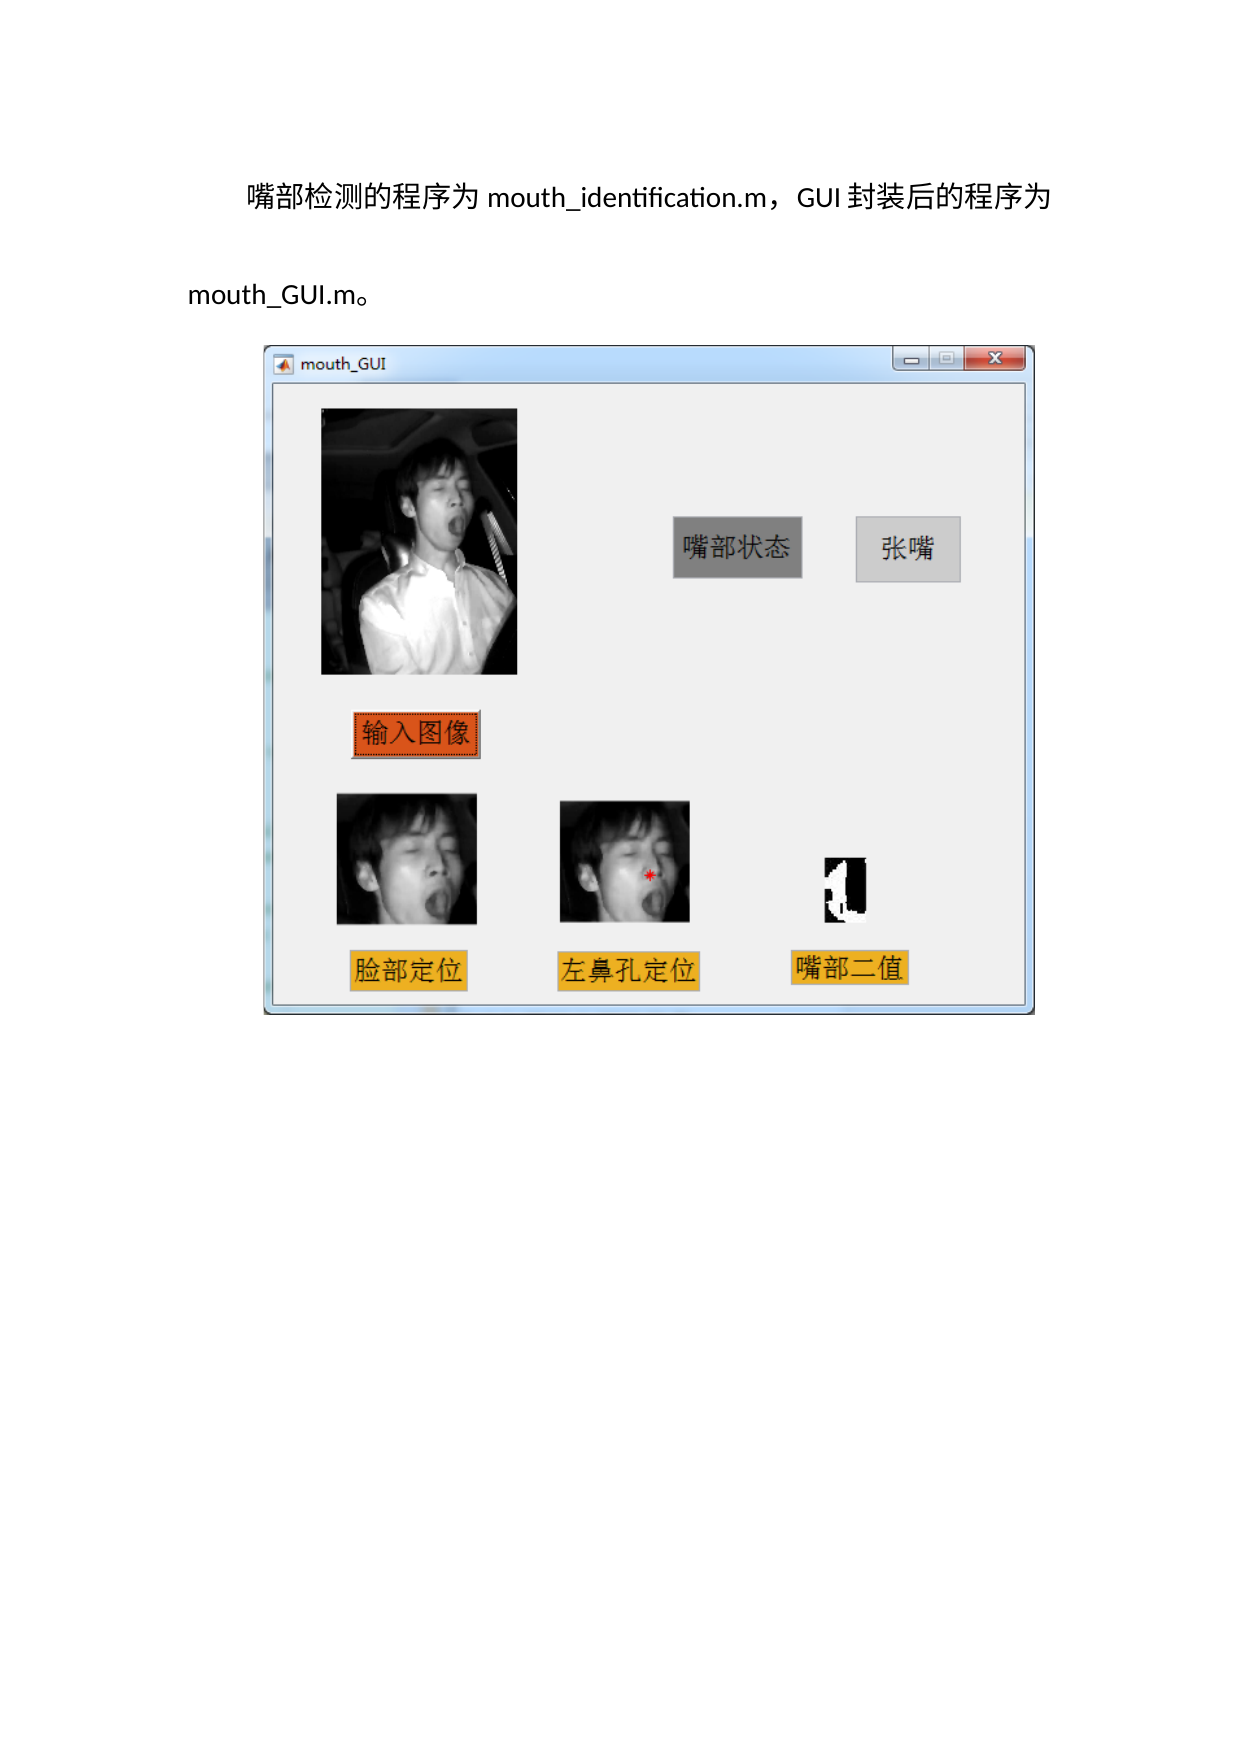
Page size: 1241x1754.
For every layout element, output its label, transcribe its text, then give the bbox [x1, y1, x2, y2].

picture [263, 345, 1035, 1015]
text 嘴部检测的程序为mouth_identification.m，GUI封装后的程序为mouth_GUI.m。 [187, 162, 1053, 324]
